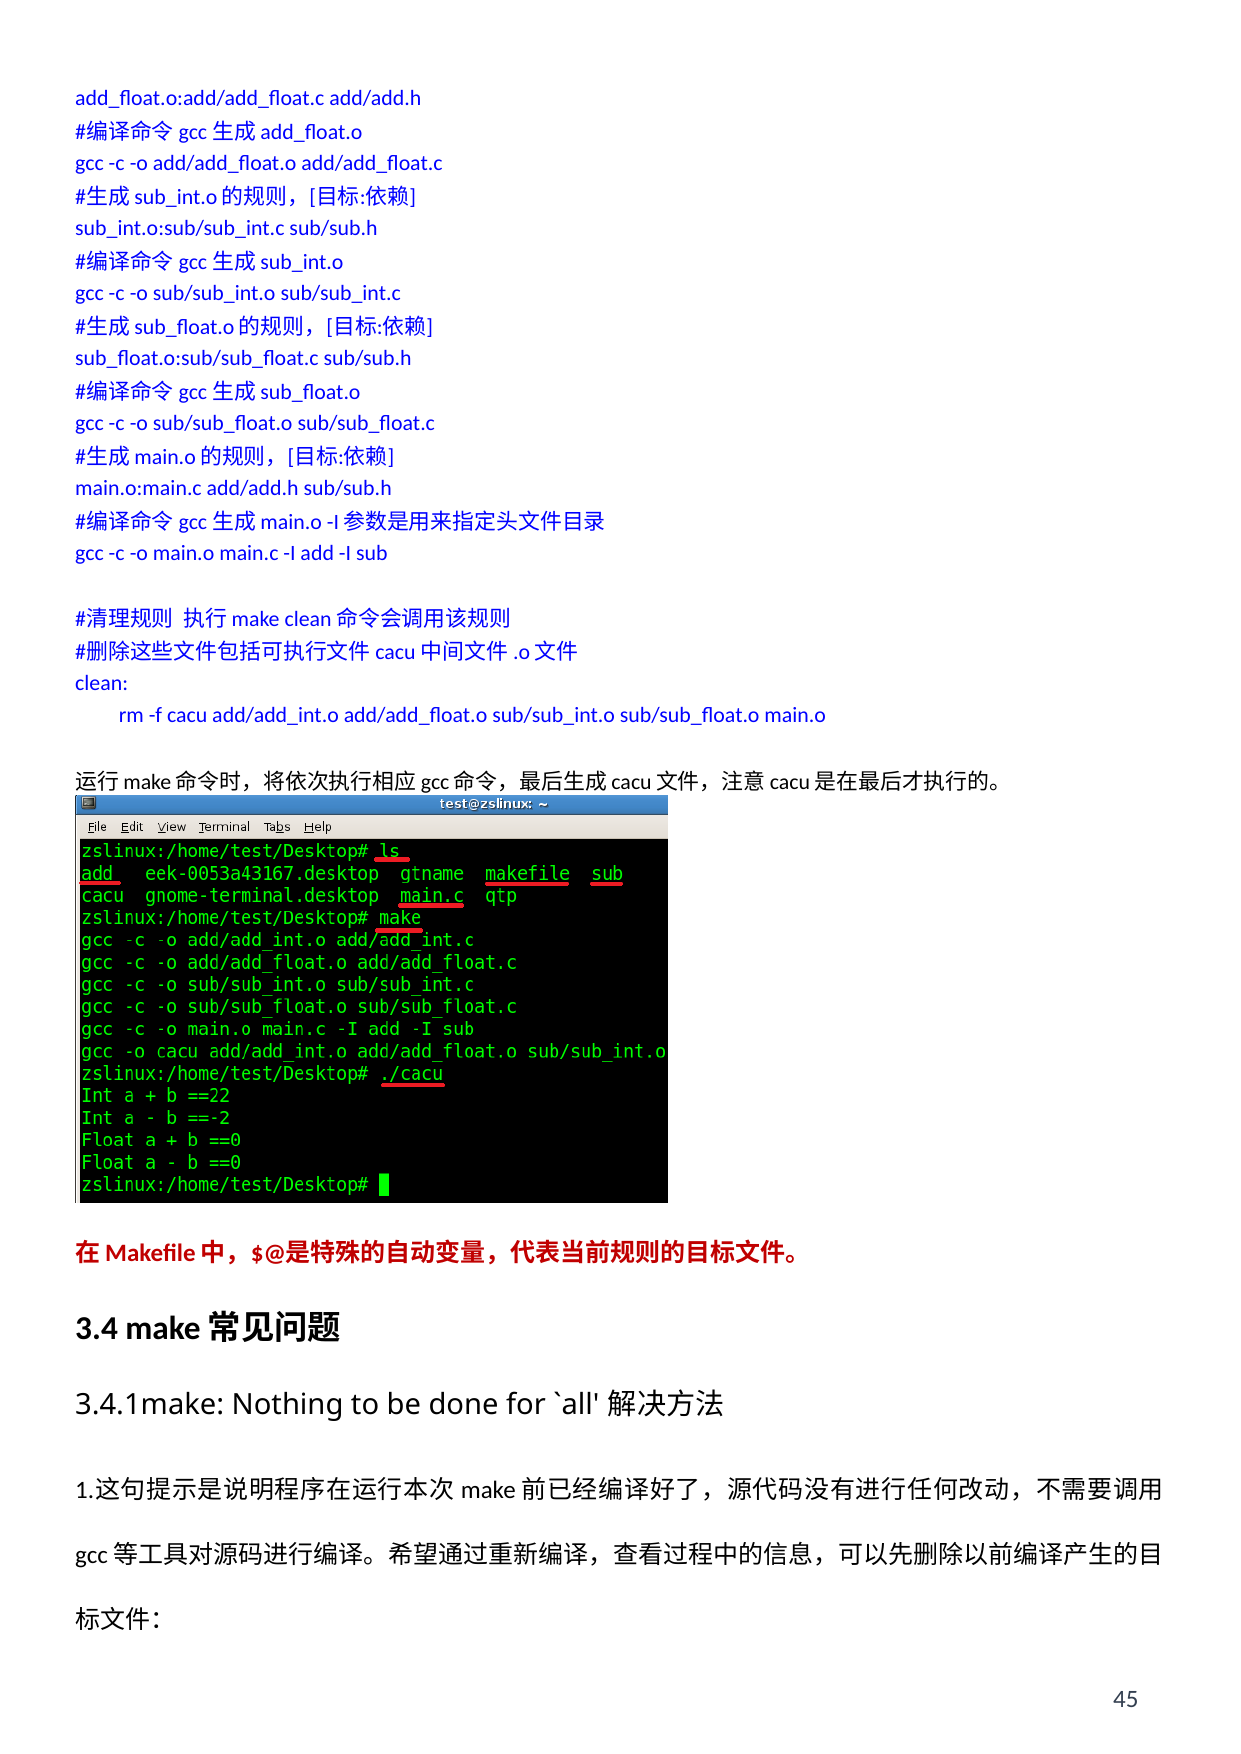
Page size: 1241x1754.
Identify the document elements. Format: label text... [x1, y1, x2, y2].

subtitle 在Makefile中，$@是特殊的自动变量，代表当前规则的目标文件。 [75, 1218, 1165, 1283]
text gcc -c -o add/add_float.o add/add_float.c [75, 146, 1165, 178]
text #生成main.o的规则，[目标:依赖] [75, 438, 1165, 471]
subtitle 3.4 make常见问题 [75, 1292, 1165, 1357]
picture [75, 795, 668, 1203]
subtitle 3.4.1make: Nothing to be done for `all' 解决方法 [75, 1369, 1165, 1434]
text main.o:main.c add/add.h sub/sub.h [75, 471, 1165, 503]
text sub_int.o:sub/sub_int.c sub/sub.h [75, 211, 1165, 243]
text #编译命令 gcc 生成sub_int.o [75, 243, 1165, 276]
text 运行make命令时，将依次执行相应gcc命令，最后生成cacu文件，注意cacu是在最后才执行的。 [75, 763, 1165, 796]
text #生成sub_float.o的规则，[目标:依赖] [75, 308, 1165, 341]
text gcc -c -o main.o main.c -I add -I sub [75, 536, 1165, 568]
text 1.这句提示是说明程序在运行本次make前已经编译好了，源代码没有进行任何改动，不需要调用gcc等工具对源码进行编译。希望通过重新编译，查看过程中的信息，可以先删除以前编译产生的目标文件： [75, 1455, 1165, 1650]
text #生成sub_int.o的规则，[目标:依赖] [75, 178, 1165, 211]
text add_float.o:add/add_float.c add/add.h [75, 81, 1165, 113]
text #编译命令 gcc 生成sub_float.o [75, 373, 1165, 406]
text #删除这些文件包括可执行文件 cacu 中间文件 .o文件 [75, 633, 1165, 666]
text rm -f cacu add/add_int.o add/add_float.o sub/sub_int.o sub/sub_float.o main.o [75, 698, 1165, 731]
text gcc -c -o sub/sub_float.o sub/sub_float.c [75, 406, 1165, 438]
text clean: [75, 666, 1165, 698]
text sub_float.o:sub/sub_float.c sub/sub.h [75, 341, 1165, 373]
text #编译命令 gcc 生成main.o -I参数是用来指定头文件目录 [75, 503, 1165, 536]
text #清理规则 执行make clean命令会调用该规则 [75, 601, 1165, 633]
text gcc -c -o sub/sub_int.o sub/sub_int.c [75, 276, 1165, 308]
text #编译命令 gcc 生成add_float.o [75, 113, 1165, 146]
